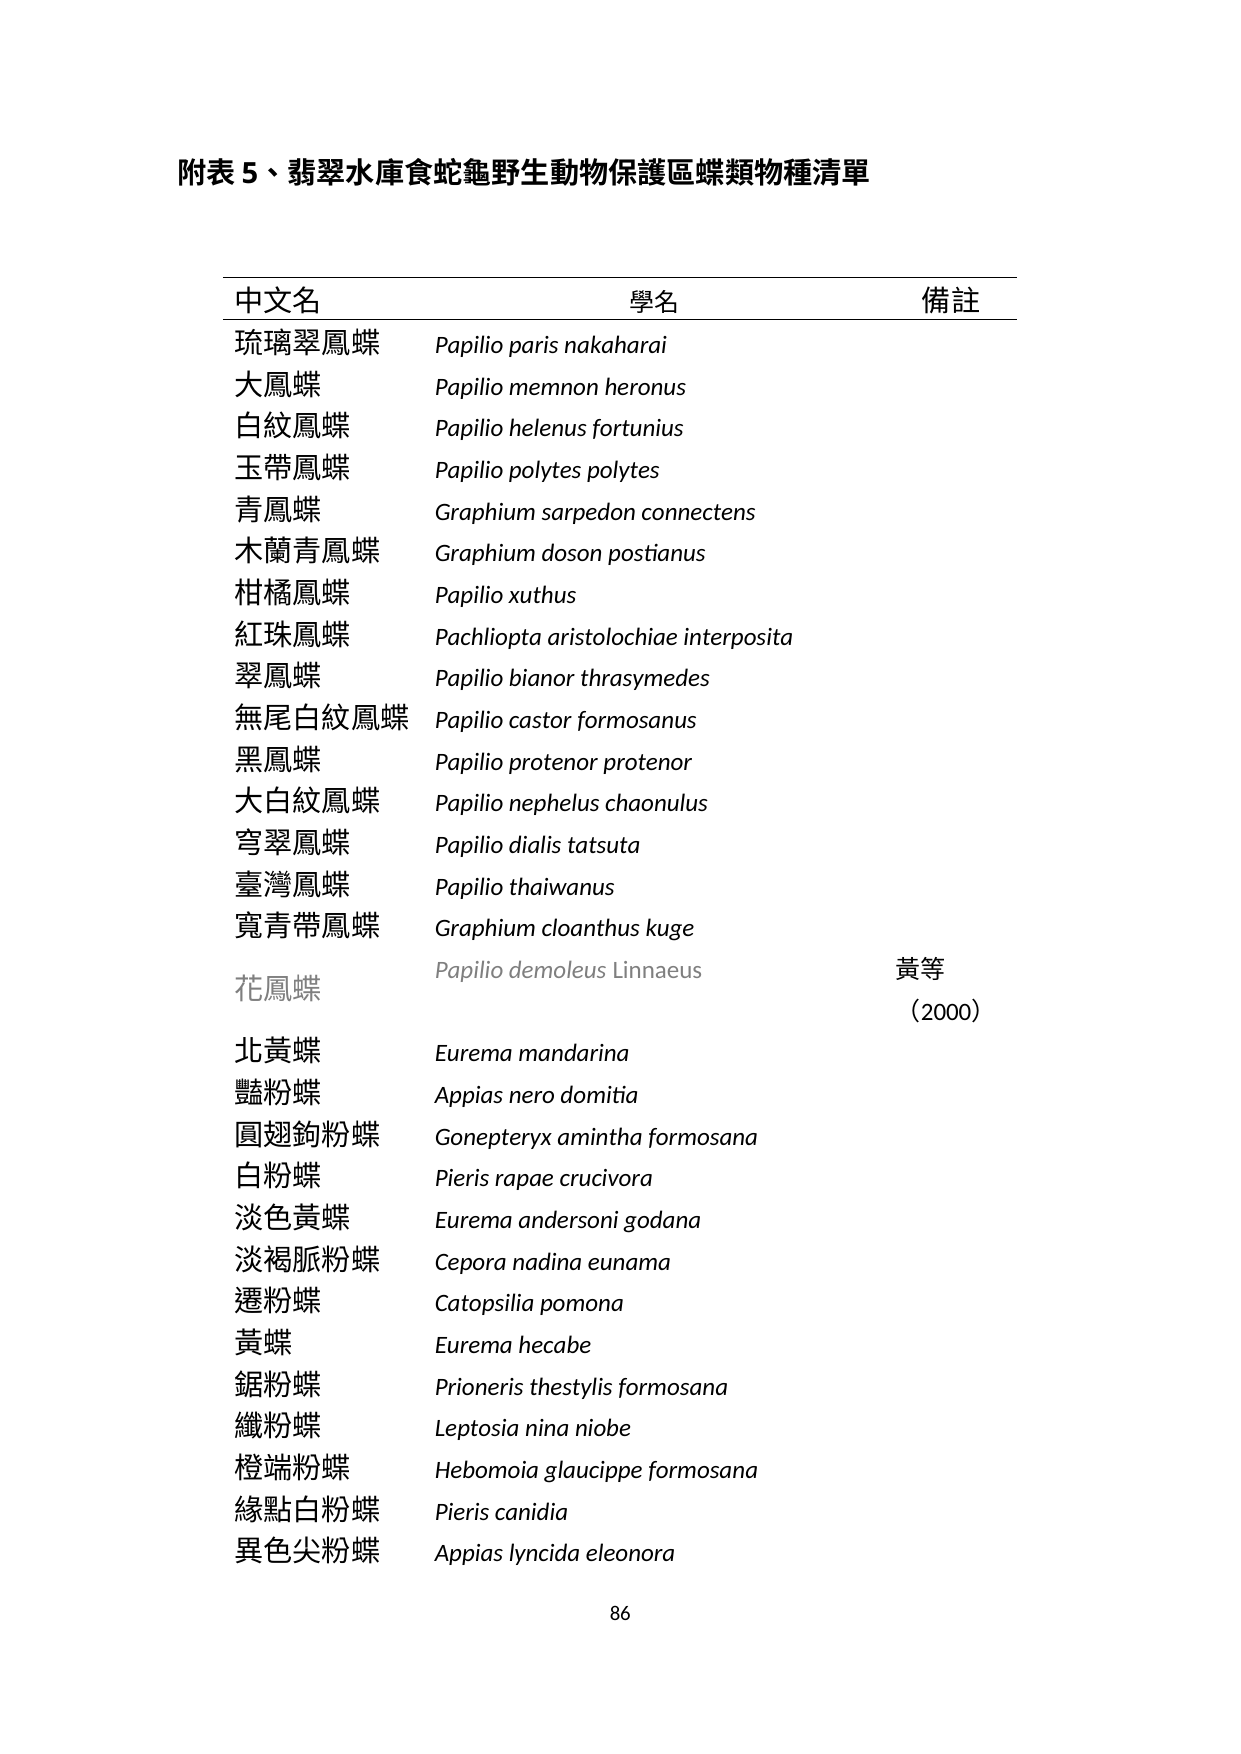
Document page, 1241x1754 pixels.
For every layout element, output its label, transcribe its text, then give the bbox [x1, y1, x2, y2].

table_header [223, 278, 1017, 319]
subtitle 附表5、翡翠水庫食蛇龜野生動物保護區蝶類物種清單 [177, 150, 1063, 192]
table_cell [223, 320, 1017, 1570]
